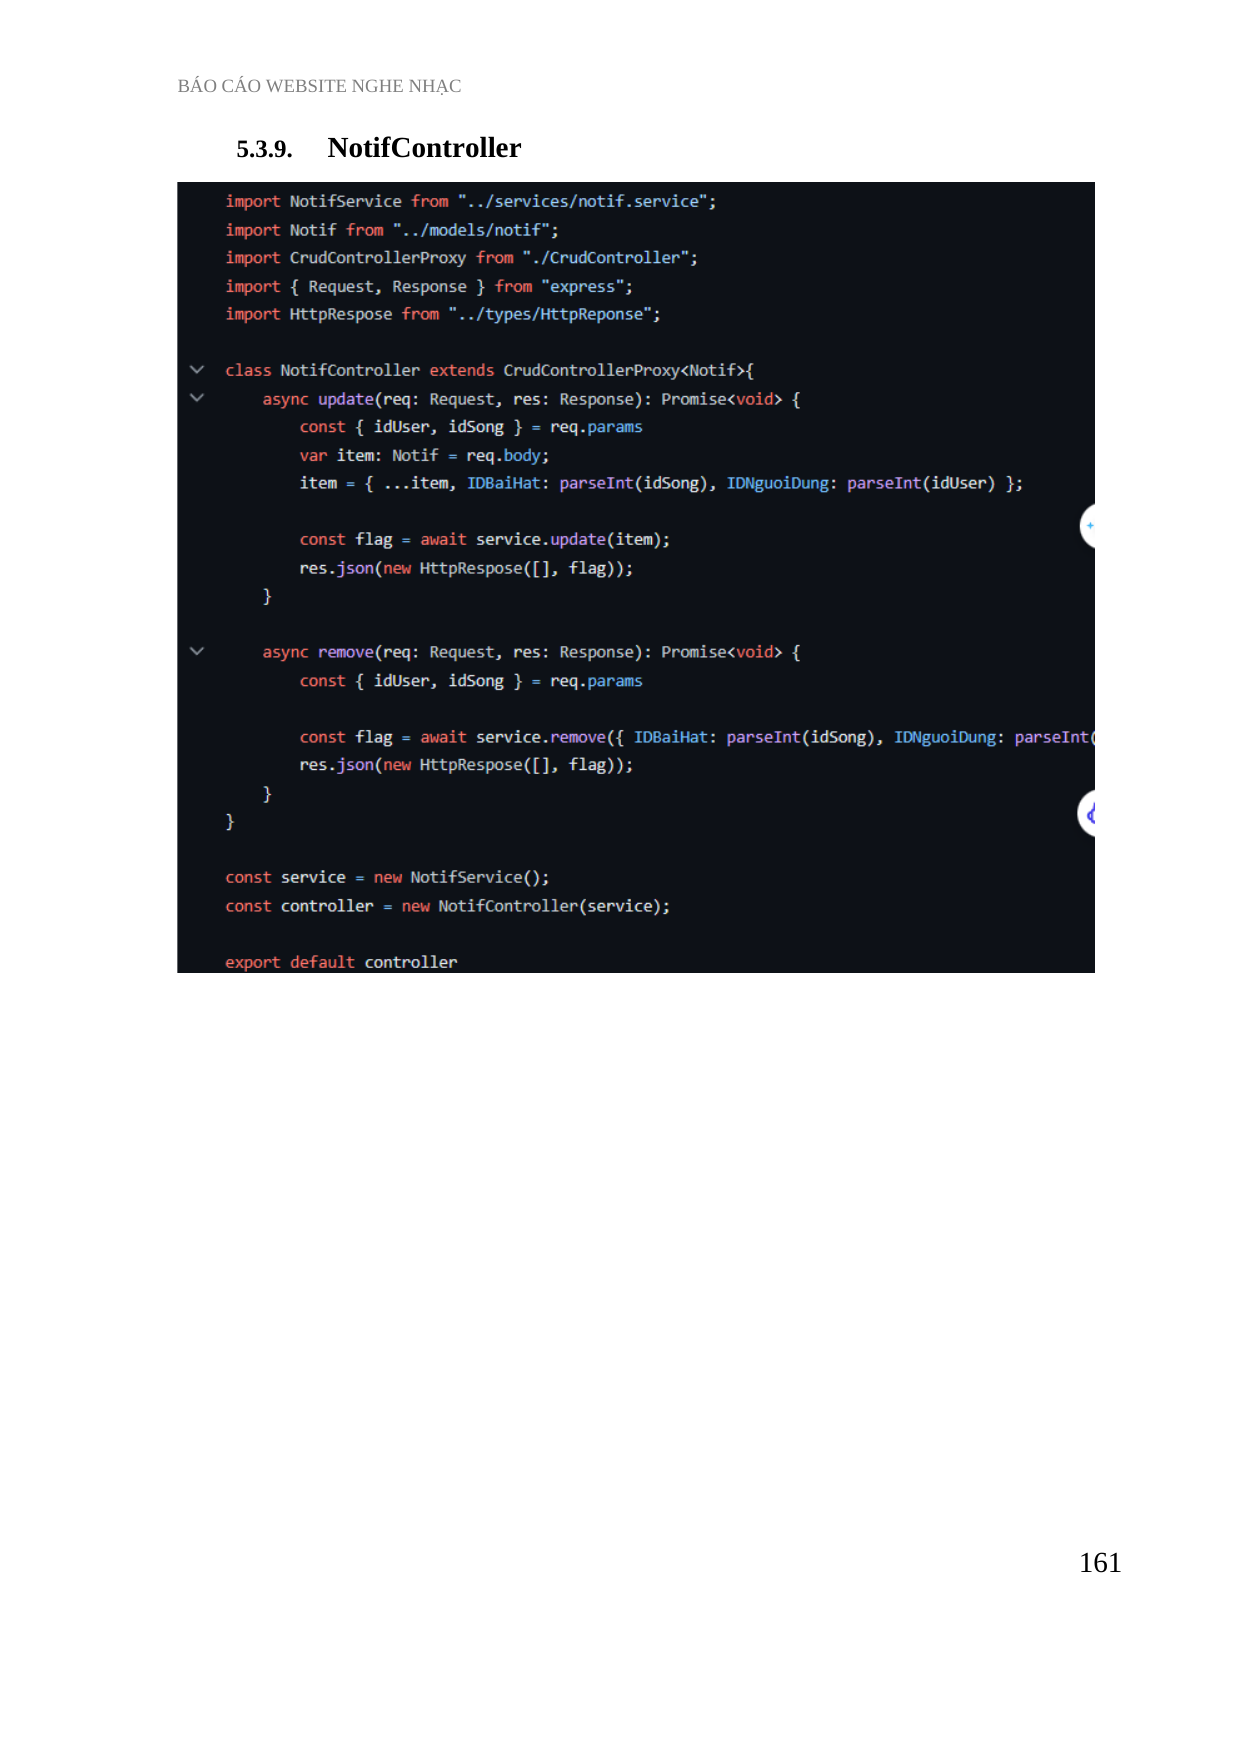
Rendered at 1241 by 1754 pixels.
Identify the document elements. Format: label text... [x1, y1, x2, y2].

picture [177, 182, 1095, 973]
subtitle NotifController [236, 130, 1122, 163]
